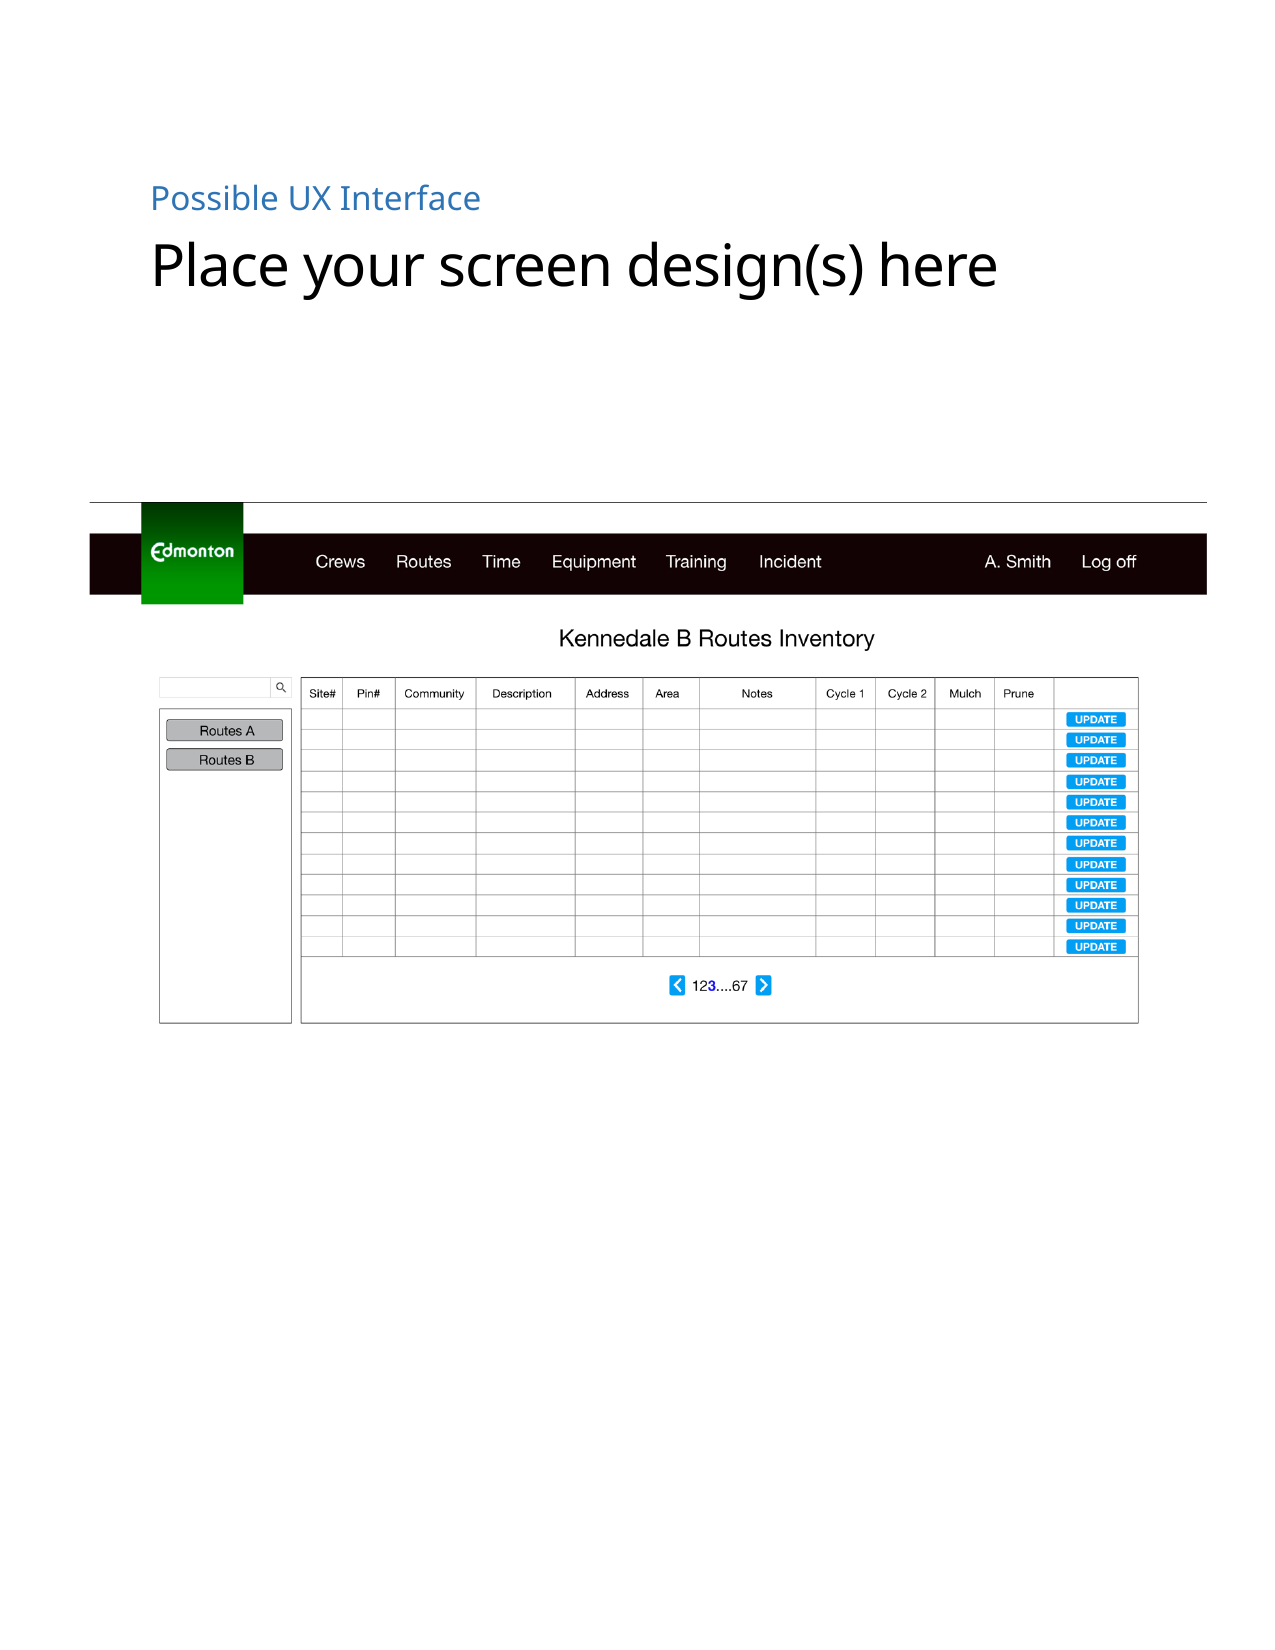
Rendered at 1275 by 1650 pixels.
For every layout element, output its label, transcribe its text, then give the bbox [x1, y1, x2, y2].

title Place your screen design(s) here [150, 224, 1125, 303]
picture [89, 502, 1207, 1132]
subtitle Possible UX Interface [150, 175, 1125, 220]
